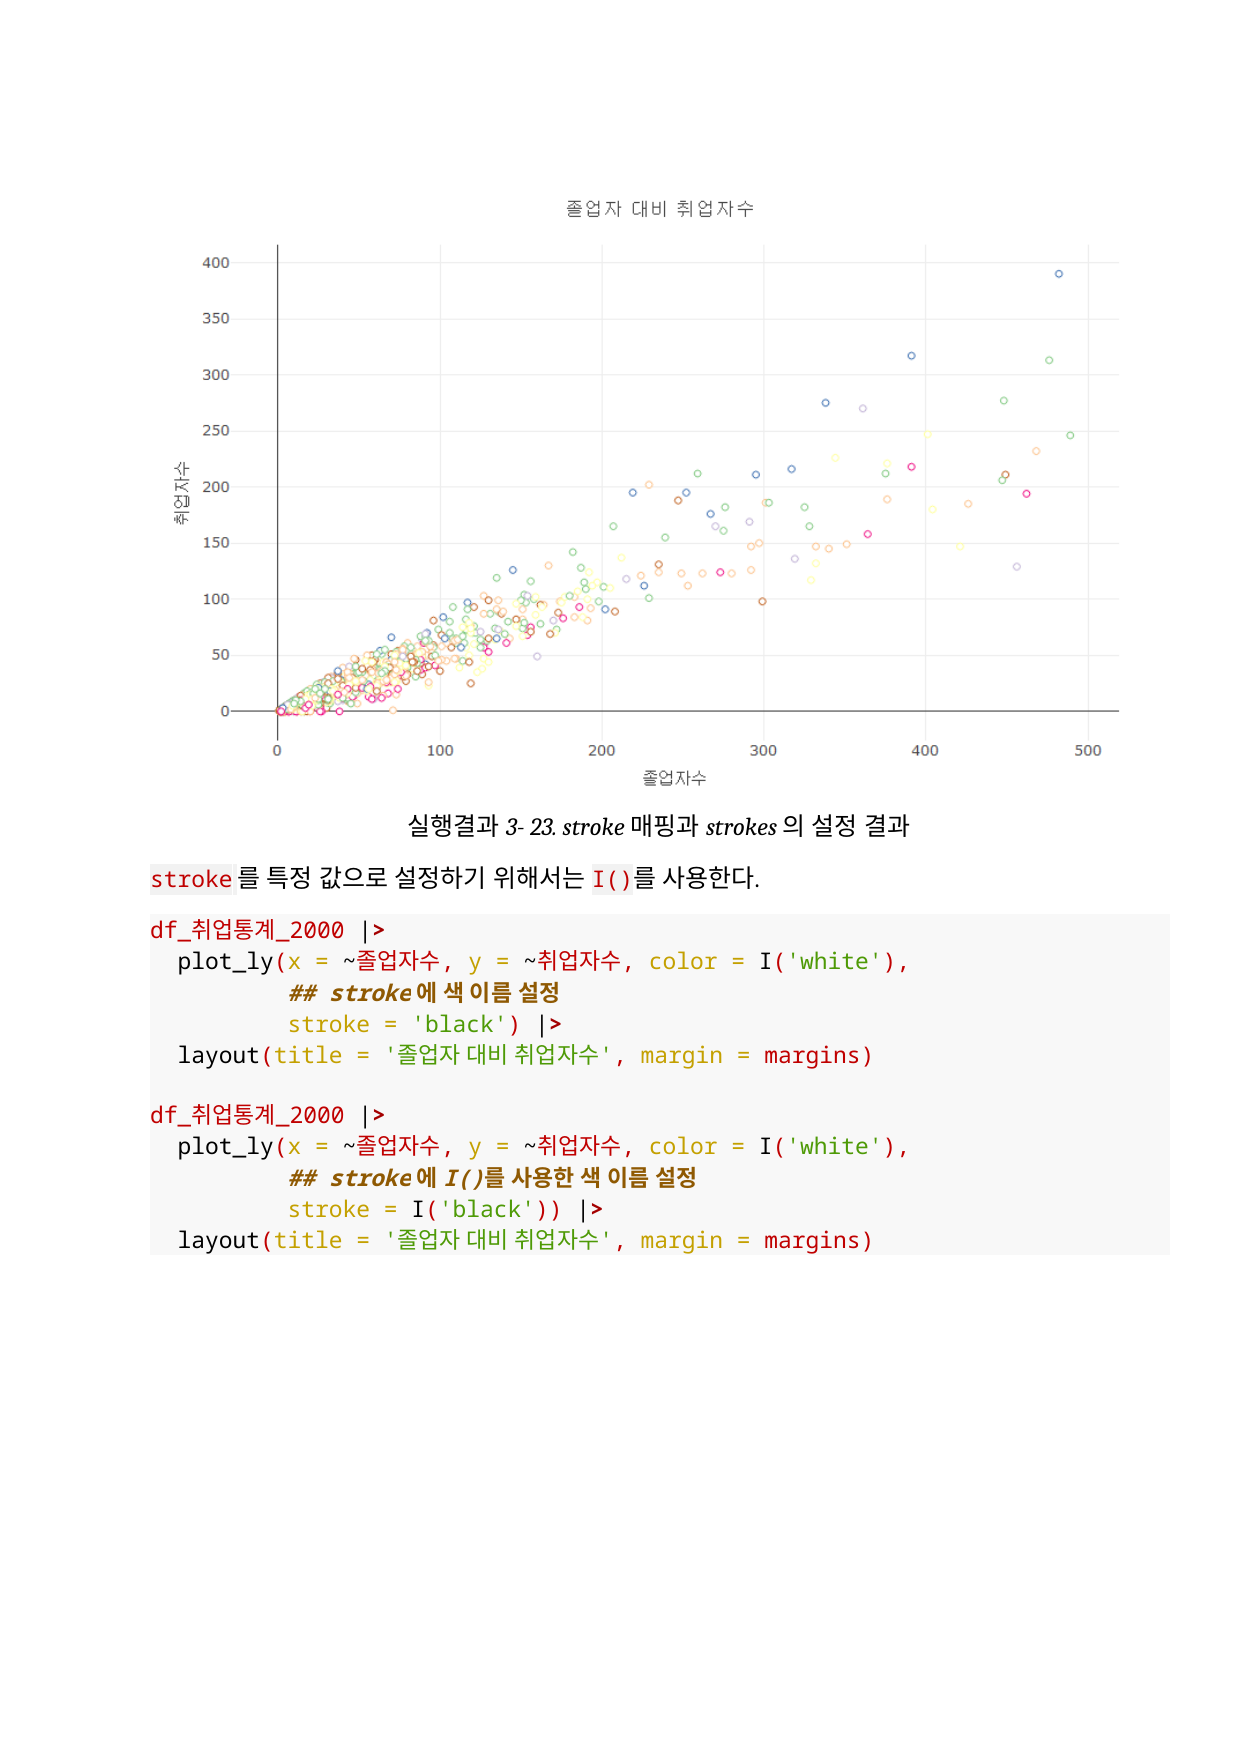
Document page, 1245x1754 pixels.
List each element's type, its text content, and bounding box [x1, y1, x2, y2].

text stroke를 특정 값으로 설정하기 위해서는 I()를 사용한다. [150, 861, 1170, 895]
picture [172, 187, 1148, 788]
text 실행결과 3- . stroke 매핑과 strokes의 설정 결과 [150, 808, 1170, 842]
text df_취업통계_2000 |> plot_ly(x = ~졸업자수, y = ~취업자수, color = I('white'), ## stroke에 색 이름 설정 stroke = 'black') |> layout(title = '졸업자 대비 취업자수', margin = margins) df_취업통계_2000 |> plot_ly(x = ~졸업자수, y = ~취업자수, color = I('white'), ## stroke에 I()를 사용한 색 이름 설정 stroke = I('black')) |> layout(title = '졸업자 대비 취업자수', margin = margins) [150, 914, 1170, 1255]
